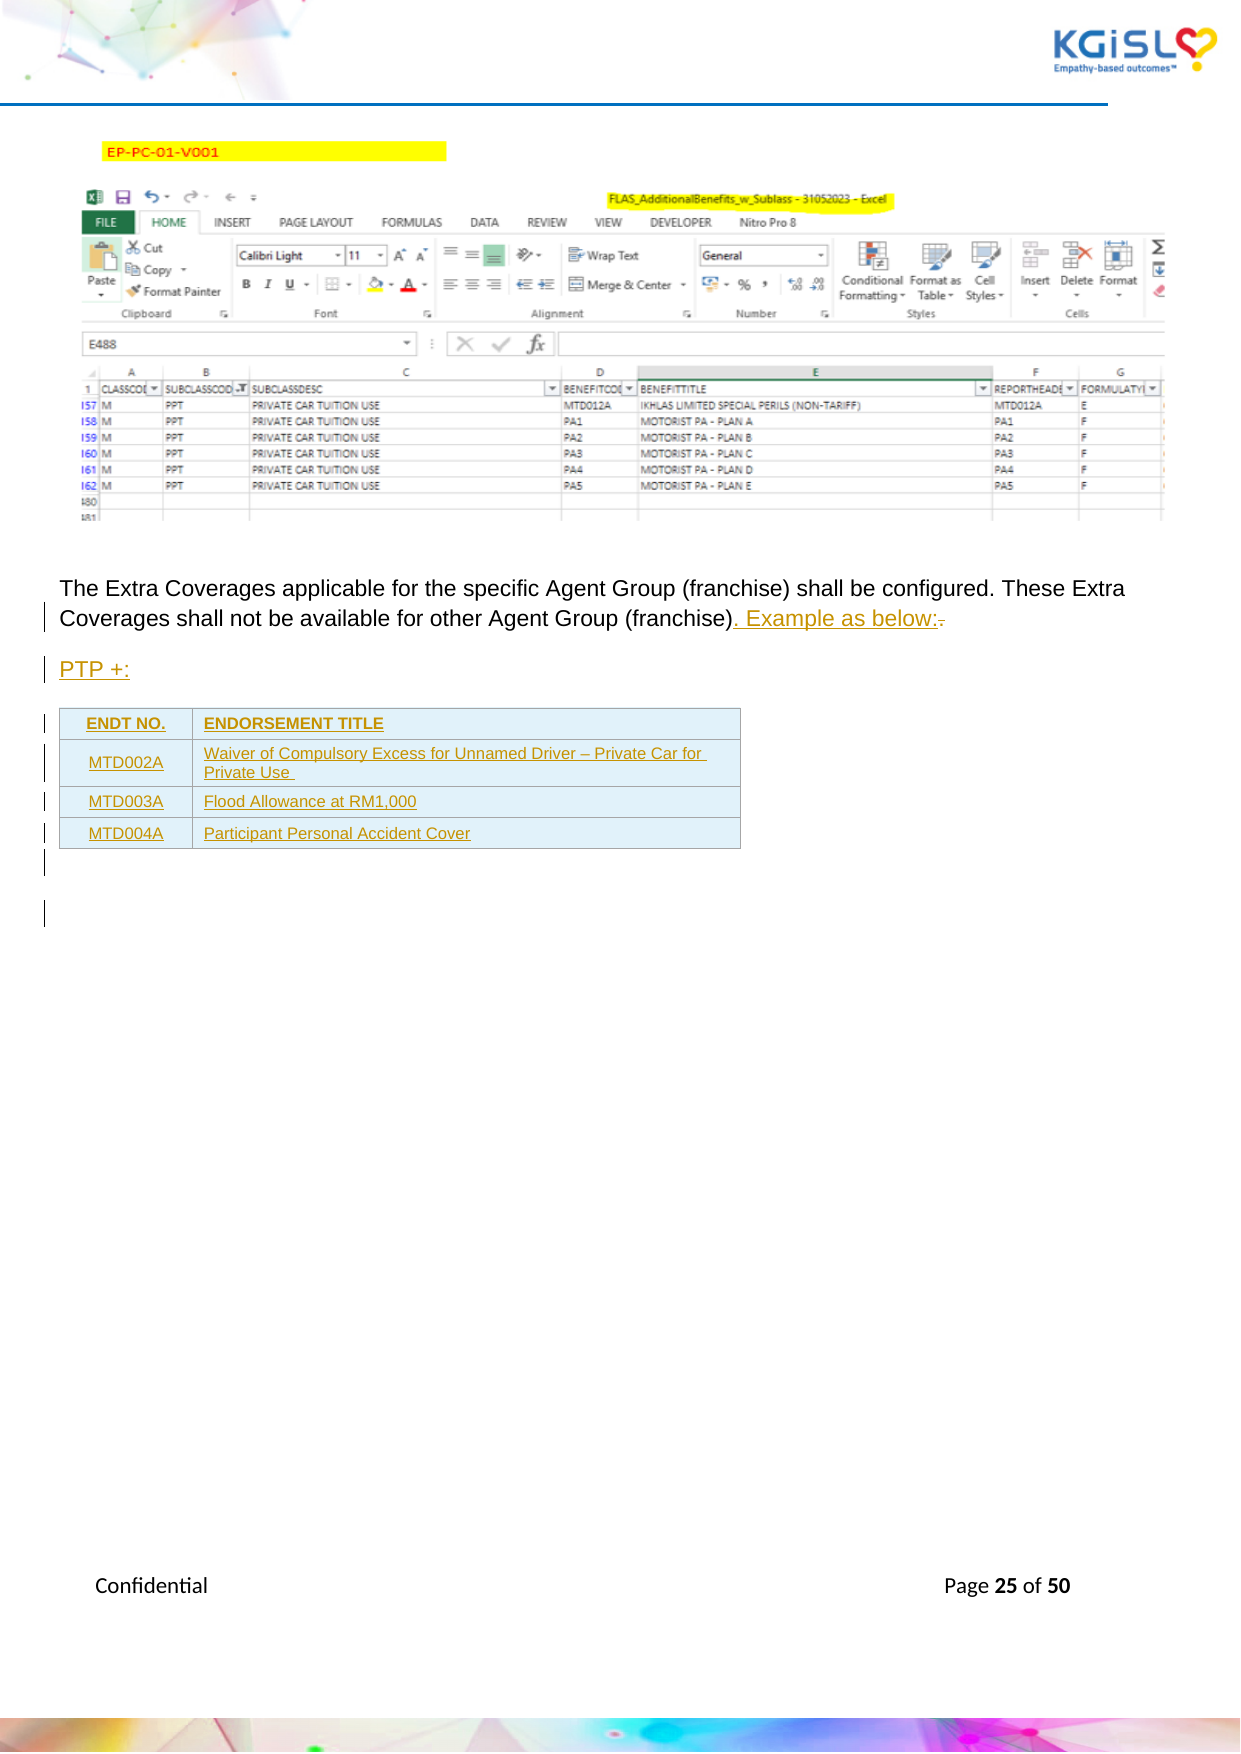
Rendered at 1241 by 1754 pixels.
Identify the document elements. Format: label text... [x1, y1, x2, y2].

text The Extra Coverages applicable for the specific Agent Group (franchise) shall be configured. These Extra Coverages shall not be available for other Agent Group (franchise) [59, 575, 1181, 632]
picture [0, 0, 1236, 100]
picture [0, 1718, 1241, 1752]
picture [59, 130, 1182, 551]
